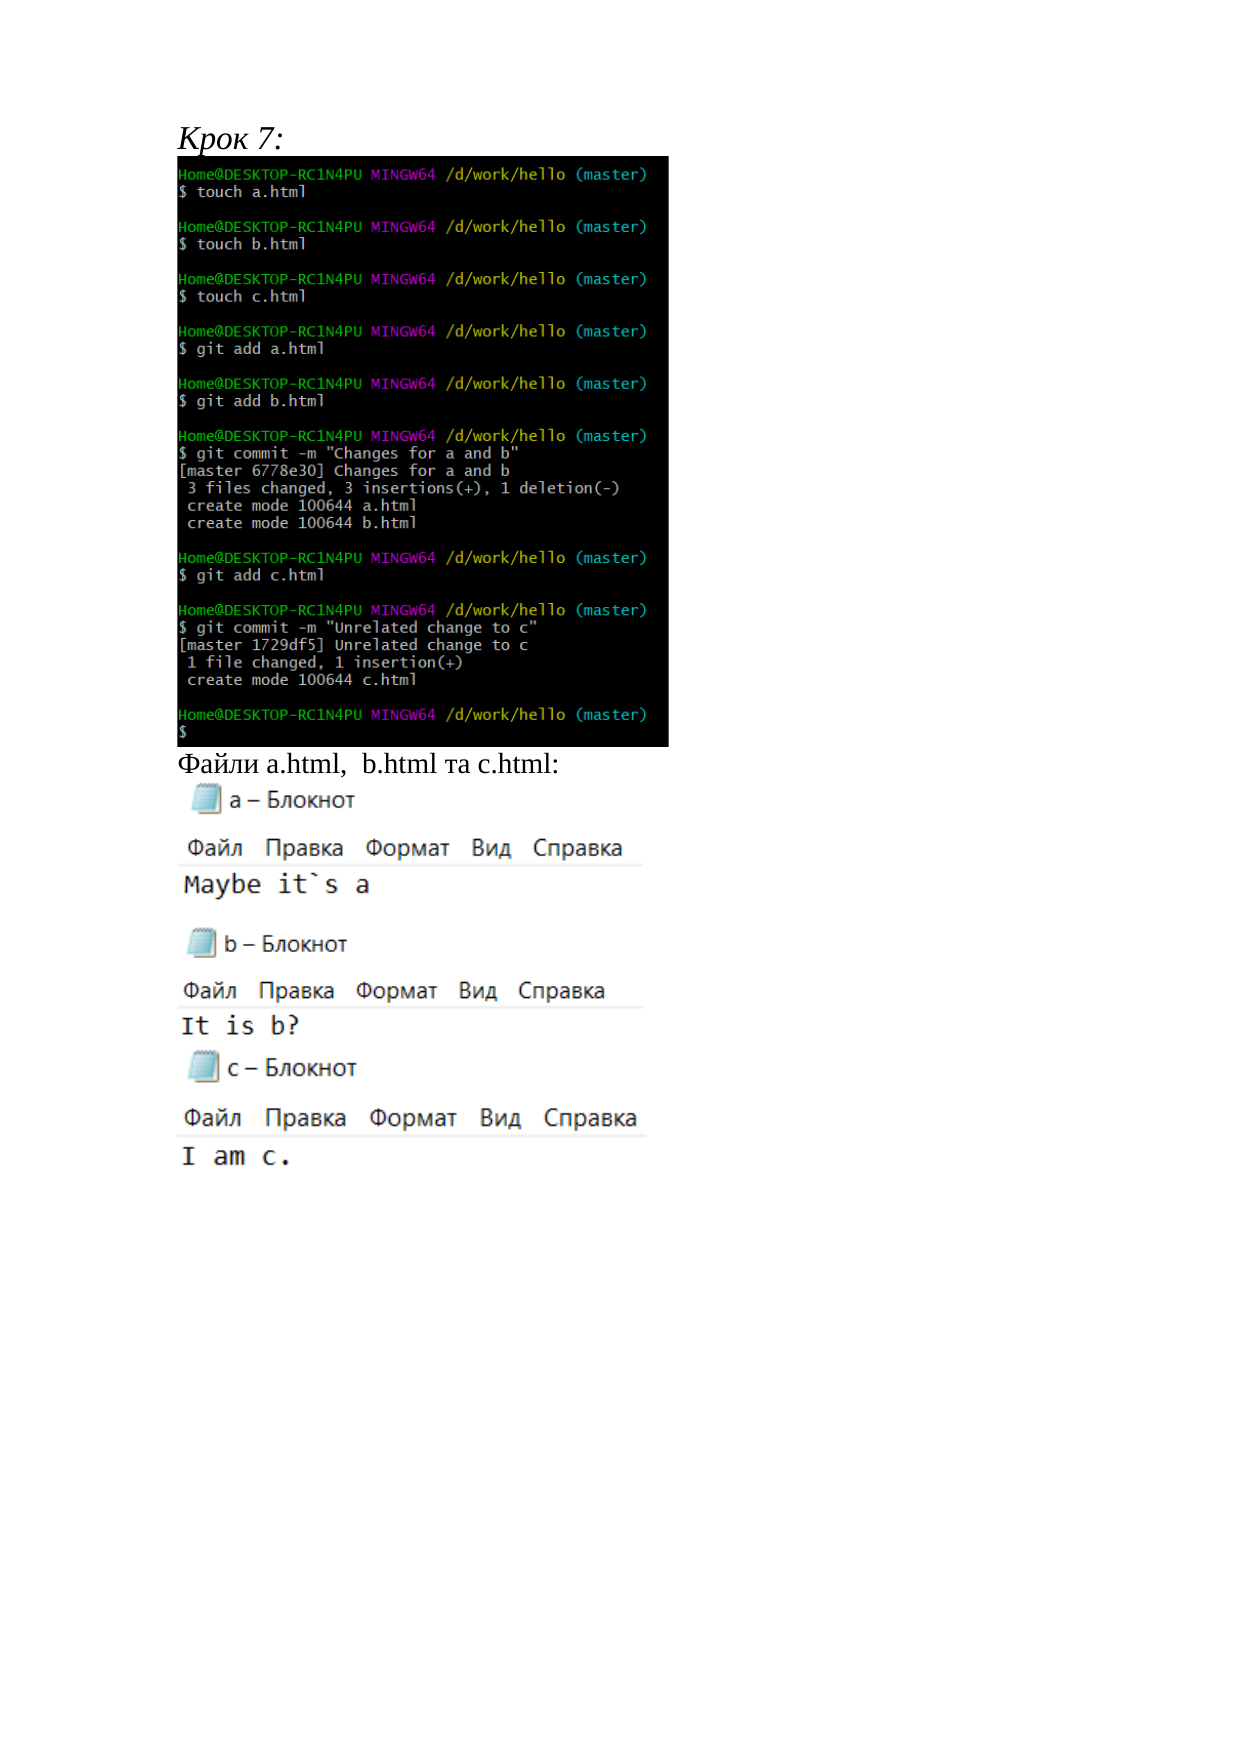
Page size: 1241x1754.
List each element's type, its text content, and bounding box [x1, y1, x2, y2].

picture [177, 780, 647, 1179]
text Крок 7: [177, 118, 1152, 156]
picture [177, 156, 669, 747]
text Файли a.html, b.html та c.html: [177, 746, 1152, 780]
